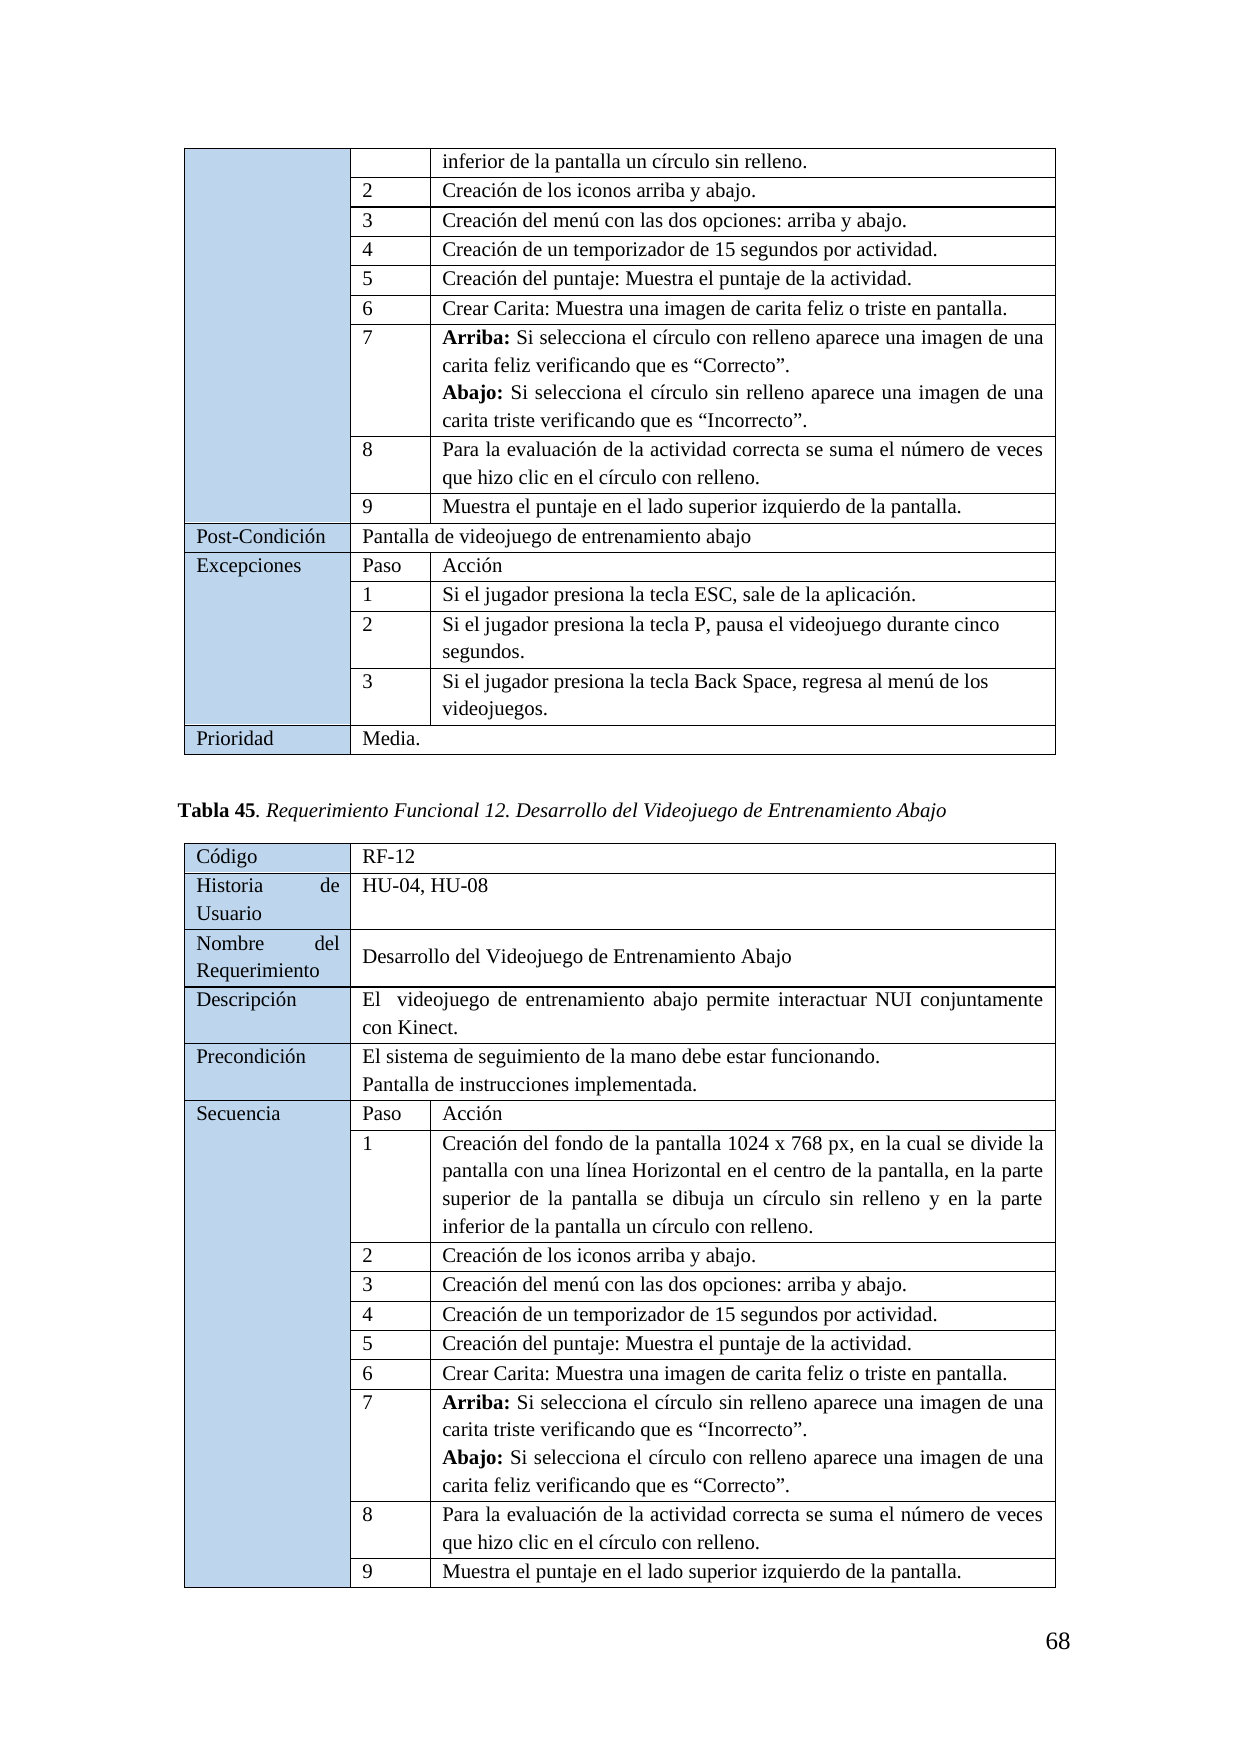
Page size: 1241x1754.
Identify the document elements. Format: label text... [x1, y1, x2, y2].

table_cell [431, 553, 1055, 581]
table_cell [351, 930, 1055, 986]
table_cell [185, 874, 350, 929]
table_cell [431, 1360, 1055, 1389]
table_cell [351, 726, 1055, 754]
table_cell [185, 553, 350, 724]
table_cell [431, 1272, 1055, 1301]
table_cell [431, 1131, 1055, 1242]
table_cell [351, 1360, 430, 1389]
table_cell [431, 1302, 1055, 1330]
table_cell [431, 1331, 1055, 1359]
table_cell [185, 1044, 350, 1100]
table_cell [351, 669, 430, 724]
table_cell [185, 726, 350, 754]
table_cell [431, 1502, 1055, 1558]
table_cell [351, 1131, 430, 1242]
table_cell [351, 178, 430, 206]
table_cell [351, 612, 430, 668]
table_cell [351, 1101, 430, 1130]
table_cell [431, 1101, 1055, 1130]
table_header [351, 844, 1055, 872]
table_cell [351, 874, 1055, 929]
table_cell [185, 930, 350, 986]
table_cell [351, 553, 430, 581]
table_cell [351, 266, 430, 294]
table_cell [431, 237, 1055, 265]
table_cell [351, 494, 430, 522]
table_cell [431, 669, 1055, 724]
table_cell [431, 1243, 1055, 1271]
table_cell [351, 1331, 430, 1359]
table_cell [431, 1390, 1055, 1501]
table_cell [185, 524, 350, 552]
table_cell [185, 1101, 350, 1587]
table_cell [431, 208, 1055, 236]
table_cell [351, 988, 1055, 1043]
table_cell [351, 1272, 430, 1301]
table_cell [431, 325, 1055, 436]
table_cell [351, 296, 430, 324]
text Tabla 45. Requerimiento Funcional 12. Desarrollo del Videojuego de Entrenamiento Abajo [177, 798, 1063, 822]
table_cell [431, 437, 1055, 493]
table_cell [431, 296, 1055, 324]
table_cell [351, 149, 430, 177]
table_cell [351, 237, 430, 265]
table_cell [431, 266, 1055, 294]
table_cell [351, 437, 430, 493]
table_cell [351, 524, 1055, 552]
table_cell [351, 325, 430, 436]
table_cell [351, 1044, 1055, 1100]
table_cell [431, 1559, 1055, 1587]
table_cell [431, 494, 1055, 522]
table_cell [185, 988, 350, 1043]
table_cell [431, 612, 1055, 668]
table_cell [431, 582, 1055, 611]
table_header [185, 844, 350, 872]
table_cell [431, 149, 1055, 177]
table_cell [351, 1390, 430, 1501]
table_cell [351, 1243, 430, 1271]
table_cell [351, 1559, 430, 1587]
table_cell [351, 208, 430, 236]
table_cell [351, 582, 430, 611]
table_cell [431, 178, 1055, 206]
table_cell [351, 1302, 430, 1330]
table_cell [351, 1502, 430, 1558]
